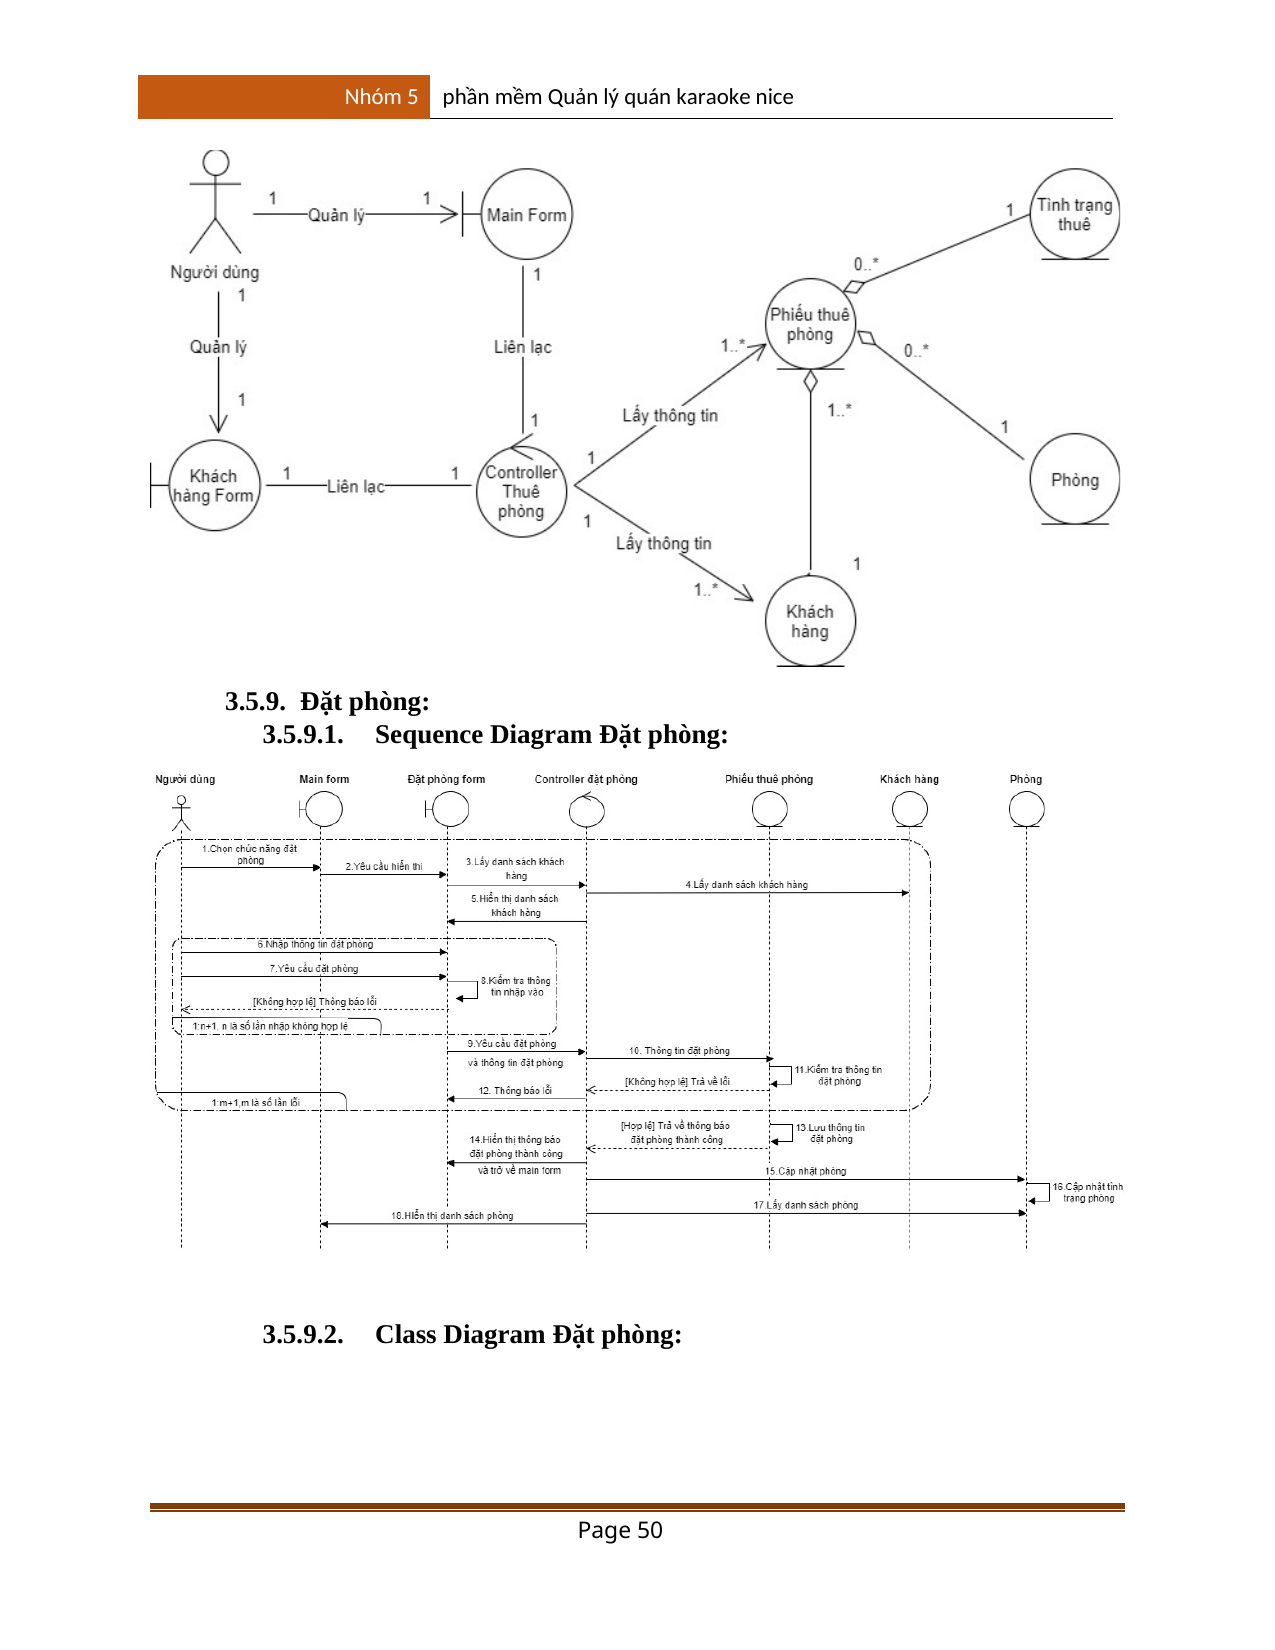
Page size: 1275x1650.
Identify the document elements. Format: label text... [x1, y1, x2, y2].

list Sequence Diagram Đặt phòng: [262, 719, 1125, 750]
picture [150, 150, 1121, 667]
picture [150, 768, 1125, 1250]
list Class Diagram Đặt phòng: [262, 1318, 1125, 1349]
list Đặt phòng: [225, 685, 1125, 716]
